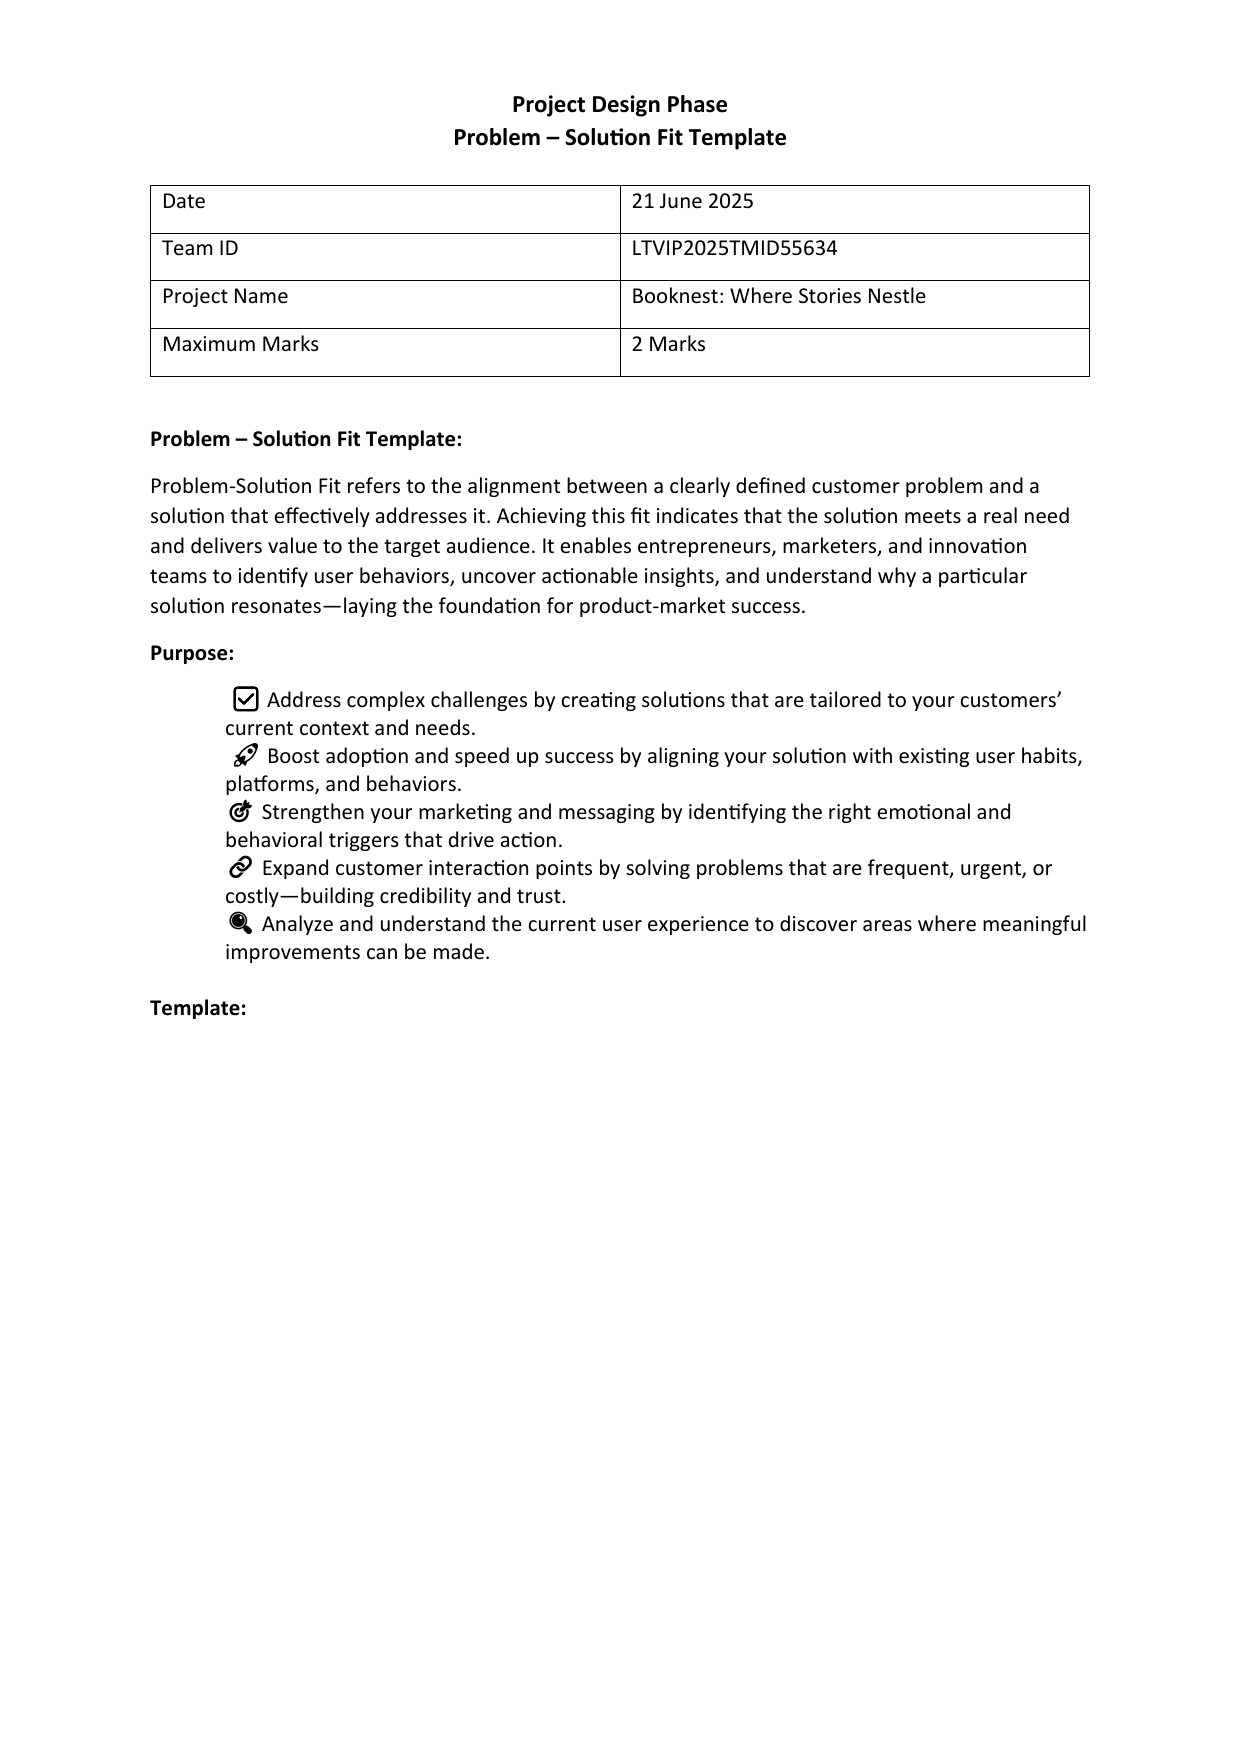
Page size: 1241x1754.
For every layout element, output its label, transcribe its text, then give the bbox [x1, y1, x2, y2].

table_cell Project Name [151, 281, 620, 328]
text Template: [150, 993, 1090, 1022]
text 🔍 Analyze and understand the current user experience to discover areas where meaningful improvements can be made. [225, 909, 1090, 966]
text 🔗 Expand customer interaction points by solving problems that are frequent, urgent, or costly—building credibility and trust. [225, 853, 1090, 909]
table_cell Booknest: Where Stories Nestle [621, 281, 1089, 328]
text Problem – Solution Fit Template: [150, 424, 1090, 452]
text 🎯 Strengthen your marketing and messaging by identifying the right emotional and behavioral triggers that drive action. [225, 797, 1090, 853]
text ✅ Address complex challenges by creating solutions that are tailored to your customers’ current context and needs. [225, 685, 1090, 741]
table_header Date [151, 186, 620, 232]
table_cell Maximum Marks [151, 329, 620, 376]
table_cell 2 Marks [621, 329, 1089, 376]
table_cell LTVIP2025TMID55634 [621, 234, 1089, 280]
text 🚀 Boost adoption and speed up success by aligning your solution with existing user habits, platforms, and behaviors. [225, 741, 1090, 797]
text Problem – Solution Fit Template [150, 122, 1090, 152]
text Purpose: [150, 638, 1090, 666]
text Project Design Phase [150, 89, 1090, 119]
text Problem-Solution Fit refers to the alignment between a clearly defined customer problem and a solution that effectively addresses it. Achieving this fit indicates that the solution meets a real need and delivers value to the target audience. It enables entrepreneurs, marketers, and innovation teams to identify user behaviors, uncover actionable insights, and understand why a particular solution resonates—laying the foundation for product-market success. [150, 471, 1090, 619]
table_cell Team ID [151, 234, 620, 280]
table_header 21 June 2025 [621, 186, 1089, 232]
